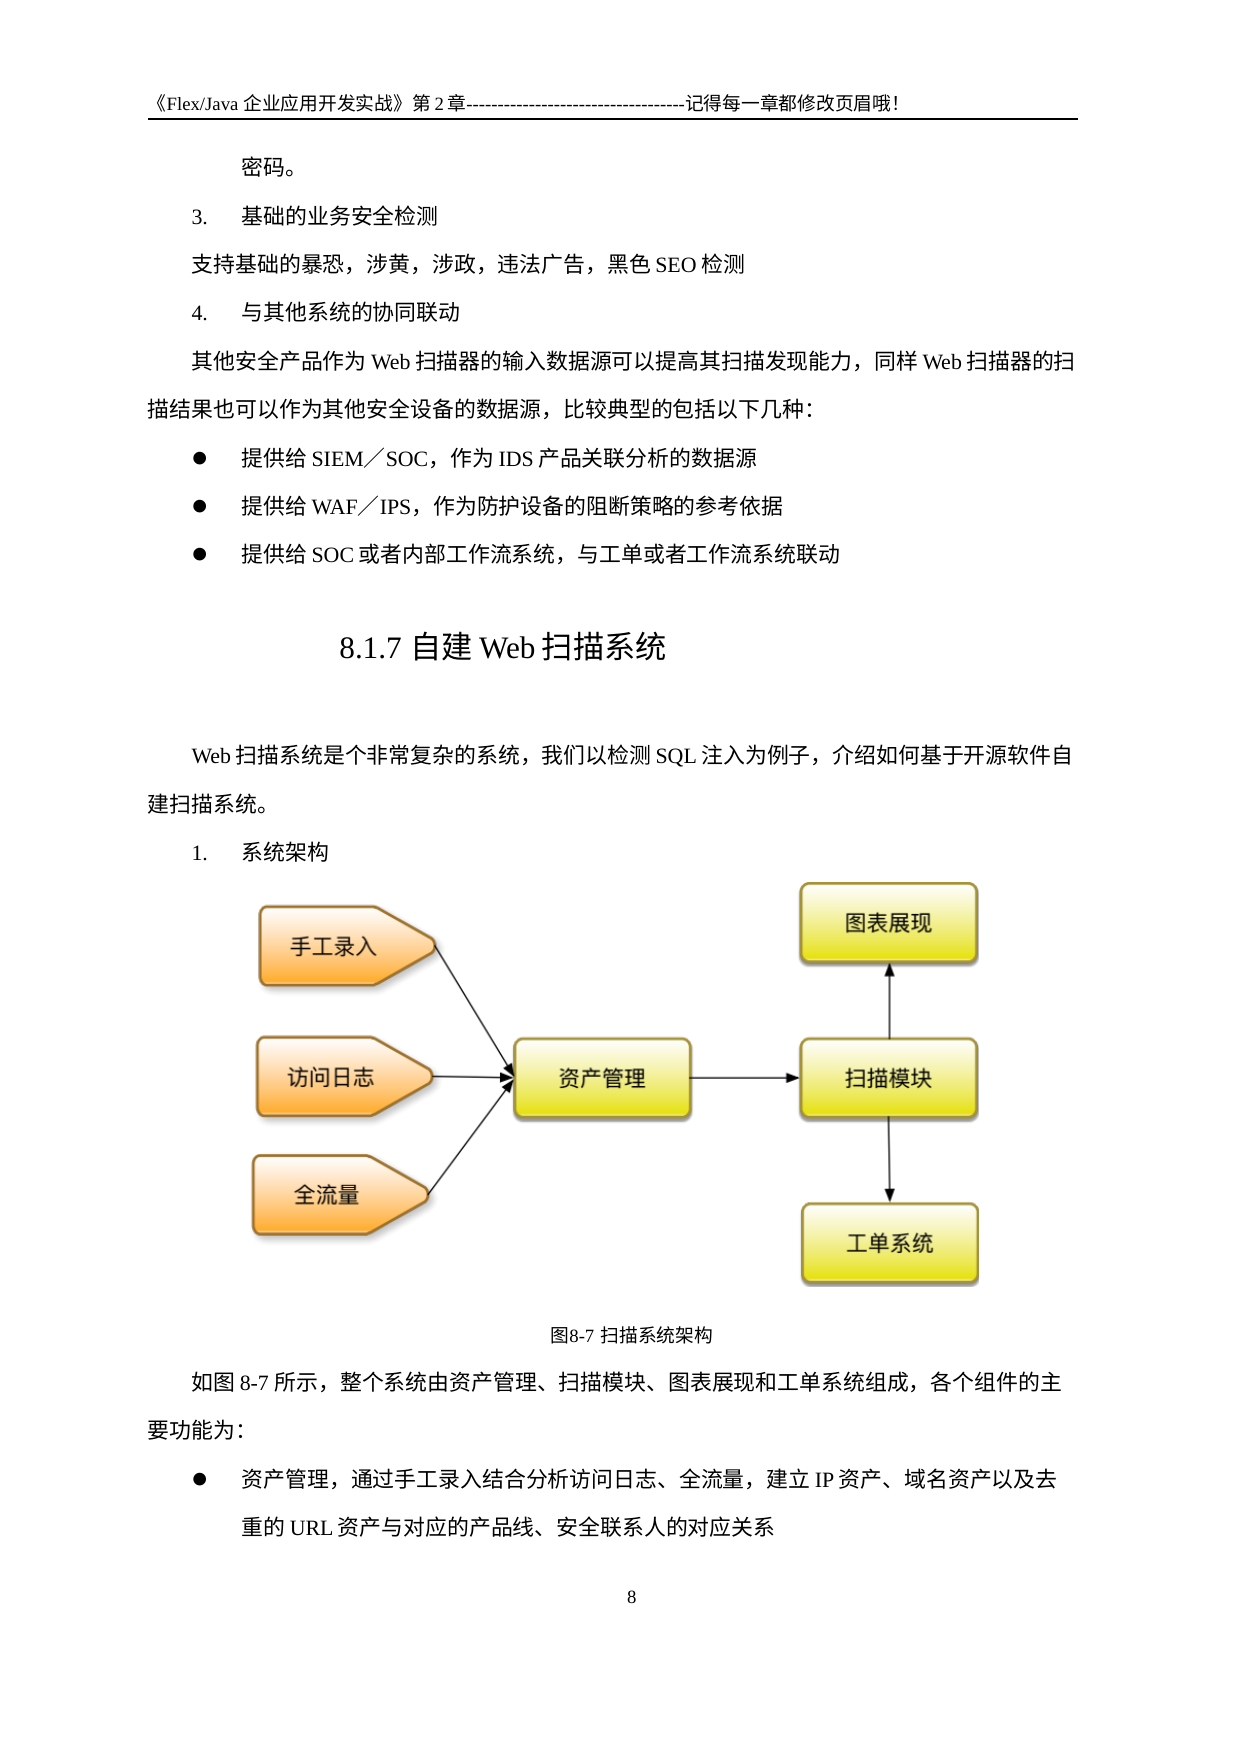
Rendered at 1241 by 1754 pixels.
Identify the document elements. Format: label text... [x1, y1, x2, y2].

list 提供给WAF／IPS，作为防护设备的阻断策略的参考依据 [191, 489, 1078, 521]
list 系统架构 [191, 834, 1078, 867]
text 如图8-7 所示，整个系统由资产管理、扫描模块、图表展现和工单系统组成，各个组件的主要功能为： [148, 1364, 1078, 1445]
text 扫描系统架构 [185, 1318, 1078, 1351]
text Web扫描系统是个非常复杂的系统，我们以检测SQL注入为例子，介绍如何基于开源软件自建扫描系统。 [148, 737, 1078, 819]
subtitle 自建Web扫描系统 [295, 612, 1078, 677]
list 与其他系统的协同联动 [191, 295, 1078, 327]
text 支持基础的暴恐，涉黄，涉政，违法广告，黑色SEO检测 [148, 247, 1078, 279]
list 提供给SOC或者内部工作流系统，与工单或者工作流系统联动 [191, 537, 1078, 569]
list 提供给SIEM／SOC，作为IDS产品关联分析的数据源 [191, 440, 1078, 473]
list 基础的业务安全检测 [191, 198, 1078, 231]
text 其他安全产品作为Web扫描器的输入数据源可以提高其扫描发现能力，同样Web扫描器的扫描结果也可以作为其他安全设备的数据源，比较典型的包括以下几种： [148, 343, 1078, 424]
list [191, 150, 1078, 182]
list 资产管理，通过手工录入结合分析访问日志、全流量，建立IP资产、域名资产以及去重的URL资产与对应的产品线、安全联系人的对应关系 [191, 1461, 1078, 1542]
